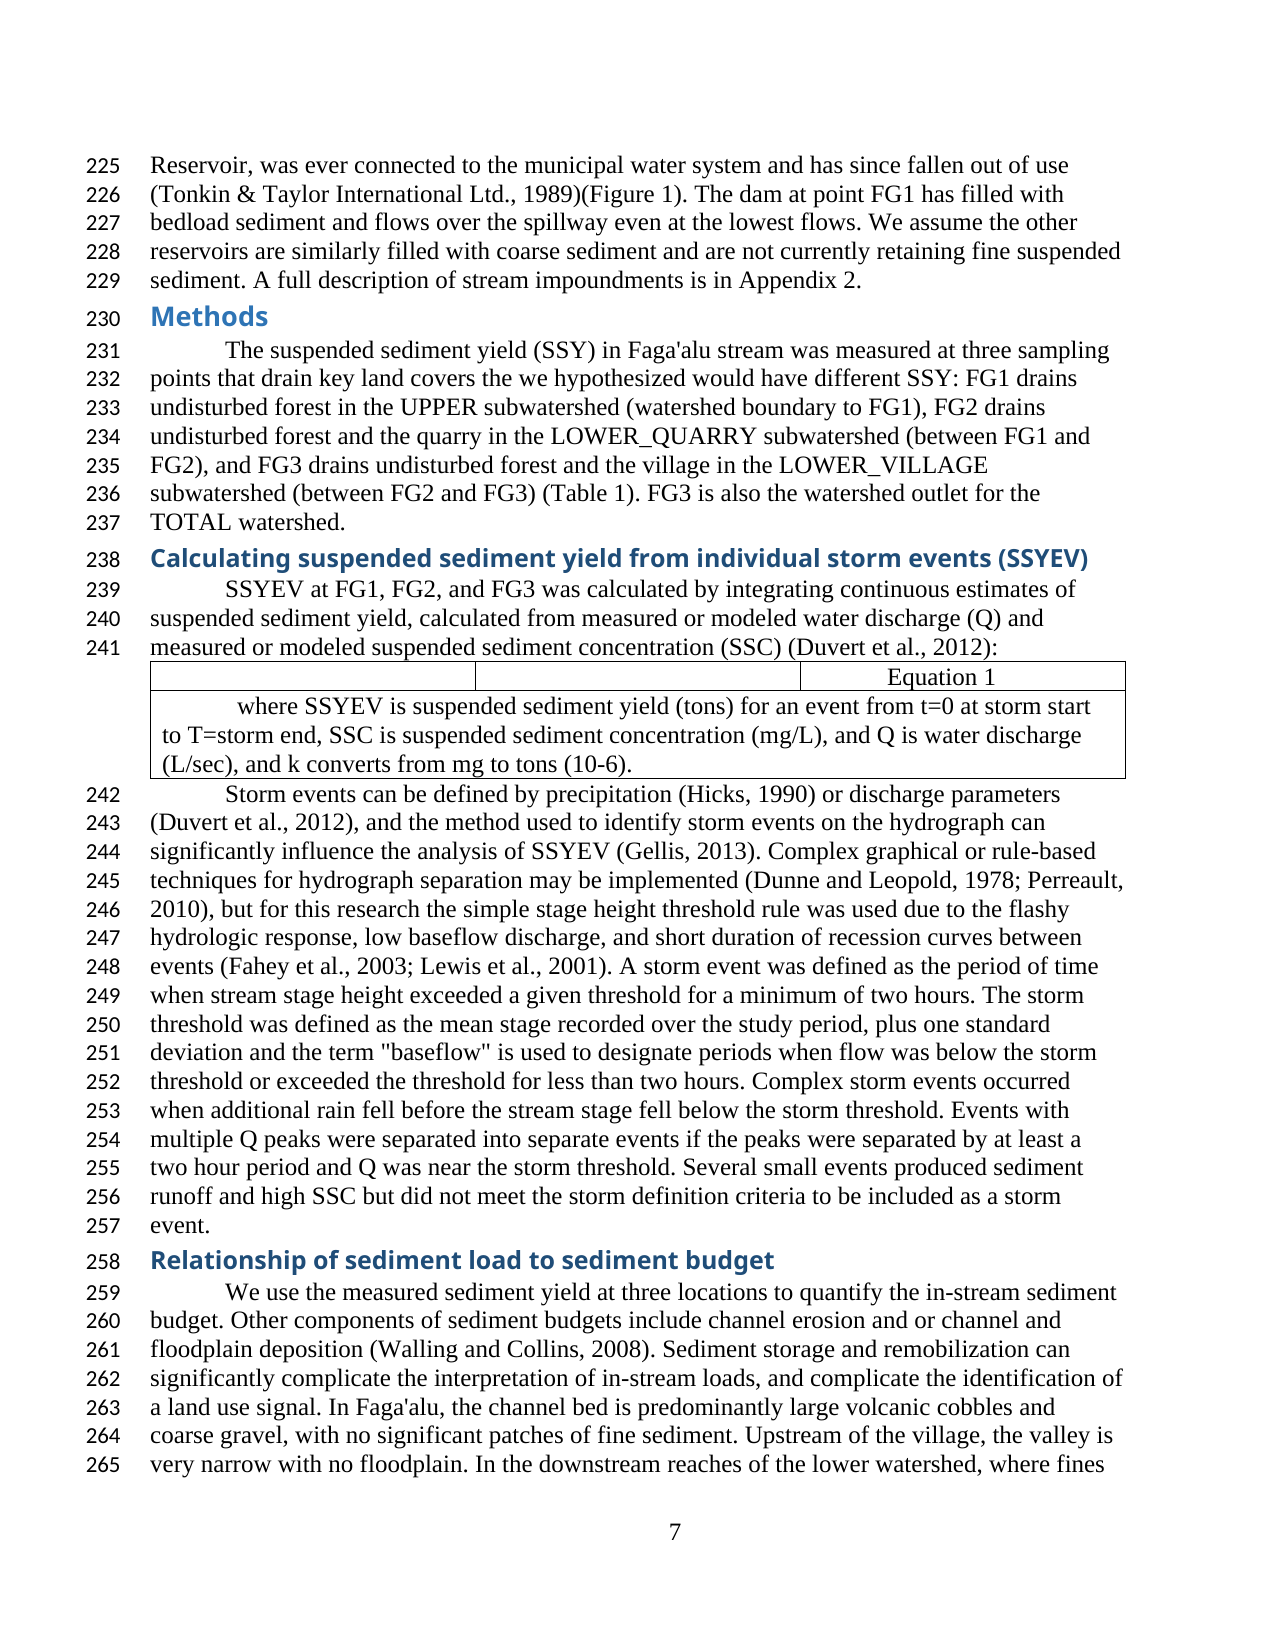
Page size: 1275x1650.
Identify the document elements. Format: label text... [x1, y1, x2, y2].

subtitle Calculating suspended sediment yield from individual storm events (SSYEV) [150, 540, 1125, 574]
text The suspended sediment yield (SSY) in Faga'alu stream was measured at three sampling points that drain key land covers the we hypothesized would have different SSY: FG1 drains undisturbed forest in the UPPER subwatershed (watershed boundary to FG1), FG2 drains undisturbed forest and the quarry in the LOWER_QUARRY subwatershed (between FG1 and FG2), and FG3 drains undisturbed forest and the village in the LOWER_VILLAGE subwatershed (between FG2 and FG3) (Table 1). FG3 is also the watershed outlet for the TOTAL watershed. [150, 335, 1125, 536]
subtitle Methods [150, 298, 1125, 335]
text SSYEV at FG1, FG2, and FG3 was calculated by integrating continuous estimates of suspended sediment yield, calculated from measured or modeled water discharge (Q) and measured or modeled suspended sediment concentration (SSC) (Duvert et al., 2012): [150, 574, 1125, 661]
table_header [476, 662, 800, 690]
subtitle Relationship of sediment load to sediment budget [150, 1243, 1125, 1277]
table_header [151, 662, 475, 690]
text Storm events can be defined by precipitation (Hicks, 1990) or discharge parameters (Duvert et al., 2012), and the method used to identify storm events on the hydrograph can significantly influence the analysis of SSYEV (Gellis, 2013). Complex graphical or rule-based techniques for hydrograph separation may be implemented (Dunne and Leopold, 1978; Perreault, 2010), but for this research the simple stage height threshold rule was used due to the flashy hydrologic response, low baseflow discharge, and short duration of recession curves between events (Fahey et al., 2003; Lewis et al., 2001). A storm event was defined as the period of time when stream stage height exceeded a given threshold for a minimum of two hours. The storm threshold was defined as the mean stage recorded over the study period, plus one standard deviation and the term "baseflow" is used to designate periods when flow was below the storm threshold or exceeded the threshold for less than two hours. Complex storm events occurred when additional rain fell before the stream stage fell below the storm threshold. Events with multiple Q peaks were separated into separate events if the peaks were separated by at least a two hour period and Q was near the storm threshold. Several small events produced sediment runoff and high SSC but did not meet the storm definition criteria to be included as a storm event. [150, 779, 1125, 1239]
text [150, 150, 1125, 294]
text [150, 1277, 1125, 1478]
table_header Equation 1 [801, 662, 1125, 690]
table_cell where SSYEV is suspended sediment yield (tons) for an event from t=0 at storm start to T=storm end, SSC is suspended sediment concentration (mg/L), and Q is water discharge (L/sec), and k converts from mg to tons (10-6). [151, 691, 1125, 778]
